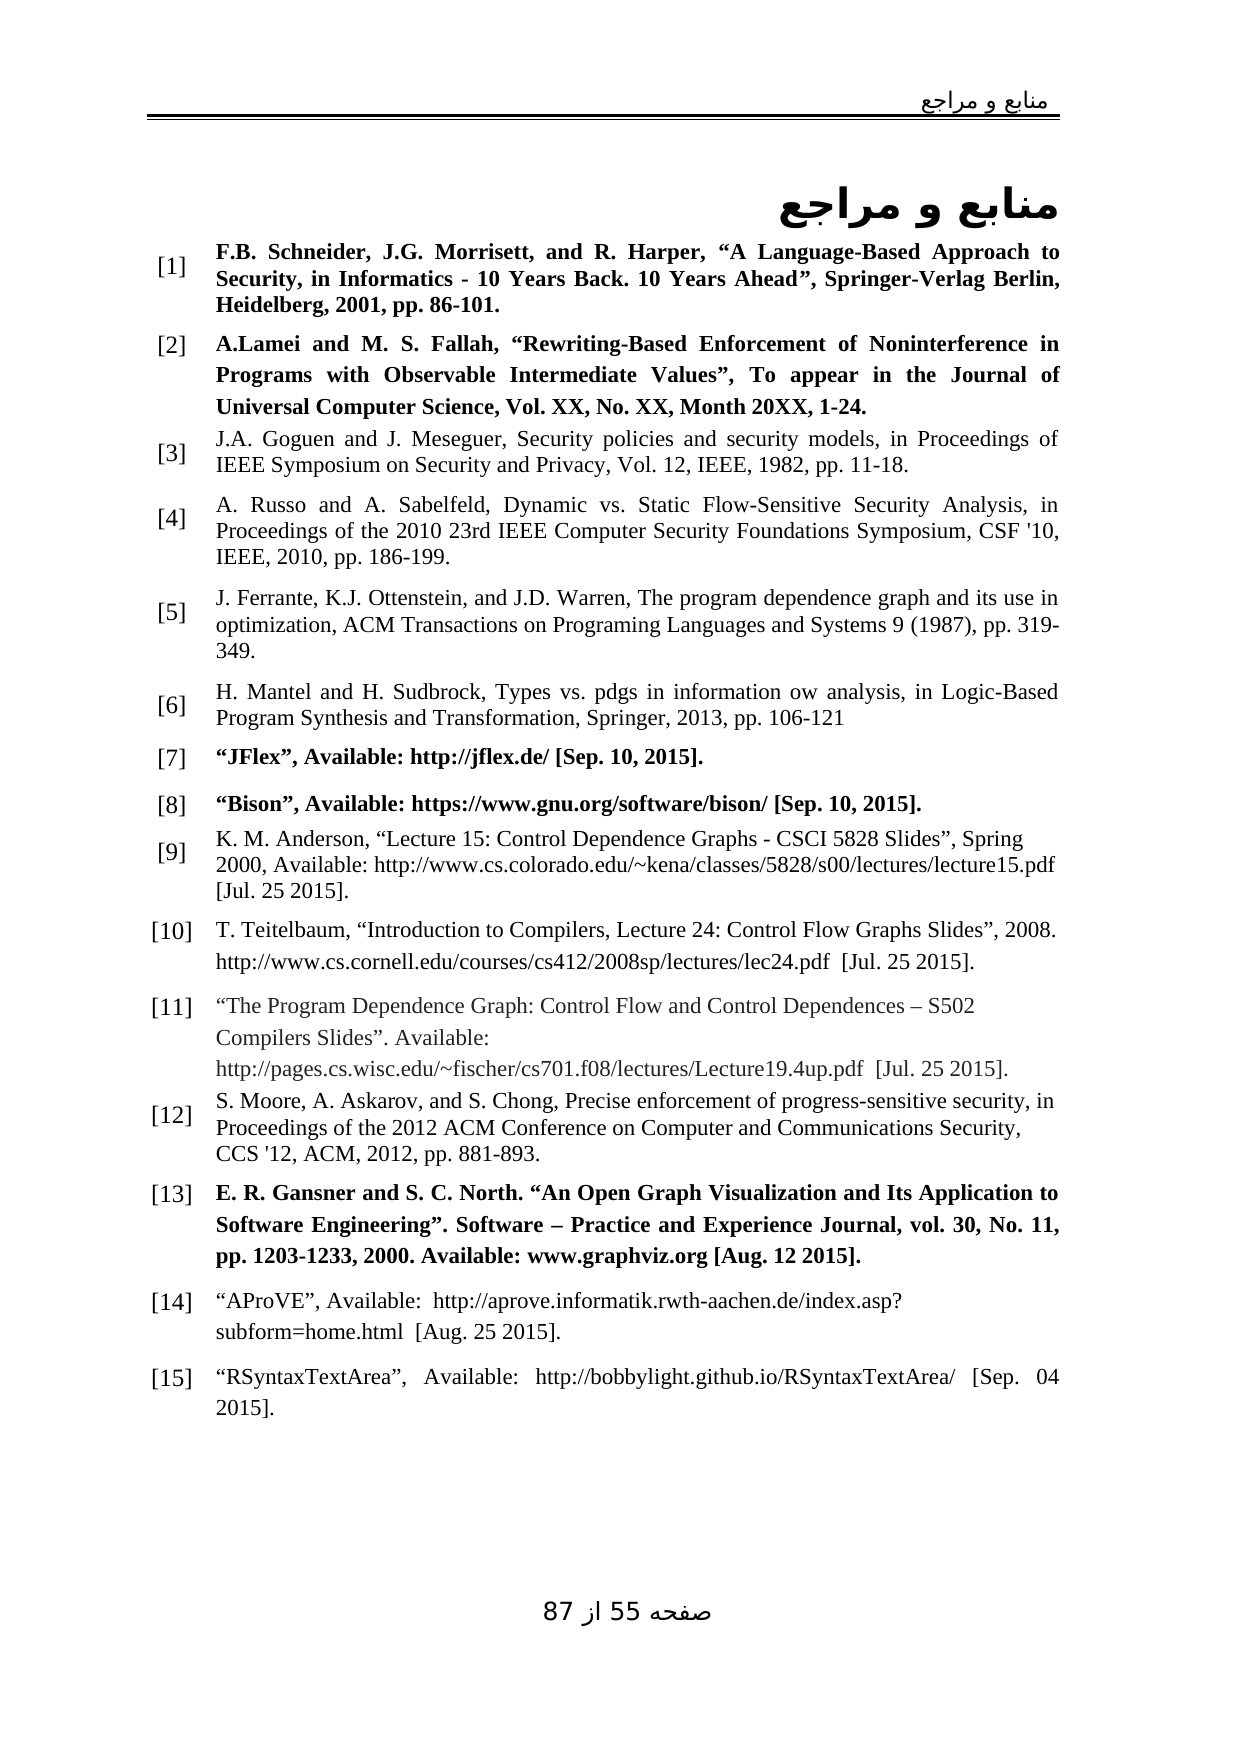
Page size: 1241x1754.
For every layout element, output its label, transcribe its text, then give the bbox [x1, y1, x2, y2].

table_cell E. R. Gansner and S. C. North. “An Open Graph Visualization and Its Application to Software Engineering”. Software – Practice and Experience Journal, vol. 30, No. 11, pp. 1203-1233, 2000. Available: www.graphviz.org [Aug. 12 2015]. [204, 1167, 1071, 1274]
table_cell [13] [139, 1167, 204, 1274]
table_cell A.Lamei and M. S. Fallah, “Rewriting-Based Enforcement of Noninterference in Programs with Observable Intermediate Values”, To appear in the Journal of Universal Computer Science, Vol. XX, No. XX, Month 20XX, 1-24. [204, 318, 1071, 425]
table_cell “JFlex”, Available: http://jflex.de/ [Sep. 10, 2015]. [204, 731, 1071, 778]
table_cell [6] [139, 678, 204, 731]
table_cell [10] [139, 904, 204, 980]
table_cell S. Moore, A. Askarov, and S. Chong, Precise enforcement of progress-sensitive security, in Proceedings of the 2012 ACM Conference on Computer and Communications Security, CCS '12, ACM, 2012, pp. 881-893. [204, 1088, 1071, 1167]
table_cell [15] [139, 1350, 204, 1427]
table_cell [12] [139, 1088, 204, 1167]
table_cell A. Russo and A. Sabelfeld, Dynamic vs. Static Flow-Sensitive Security Analysis, in Proceedings of the 2010 23rd IEEE Computer Security Foundations Symposium, CSF '10, IEEE, 2010, pp. 186-199. [204, 491, 1071, 584]
table_cell [3] [139, 425, 204, 491]
table_cell [14] [139, 1274, 204, 1350]
table_cell T. Teitelbaum, “Introduction to Compilers, Lecture 24: Control Flow Graphs Slides”, 2008. http://www.cs.cornell.edu/courses/cs412/2008sp/lectures/lec24.pdf [Jul. 25 2015]. [204, 904, 1071, 980]
table_cell [2] [139, 318, 204, 425]
table_cell “RSyntaxTextArea”, Available: http://bobbylight.github.io/RSyntaxTextArea/ [Sep. 04 2015]. [204, 1350, 1071, 1427]
table_header [1] [139, 238, 204, 317]
table_cell [11] [139, 980, 204, 1087]
table_cell [8] [139, 778, 204, 824]
table_cell “AProVE”, Available: http://aprove.informatik.rwth-aachen.de/index.asp?subform=home.html [Aug. 25 2015]. [204, 1274, 1071, 1350]
table_cell J. Ferrante, K.J. Ottenstein, and J.D. Warren, The program dependence graph and its use in optimization, ACM Transactions on Programing Languages and Systems 9 (1987), pp. 319-349. [204, 584, 1071, 678]
table_cell [7] [139, 731, 204, 778]
table_cell [5] [139, 584, 204, 678]
table_cell [4] [139, 491, 204, 584]
subtitle منابع و مراجع [150, 180, 1060, 229]
table_cell J.A. Goguen and J. Meseguer, Security policies and security models, in Proceedings of IEEE Symposium on Security and Privacy, Vol. 12, IEEE, 1982, pp. 11-18. [204, 425, 1071, 491]
table_cell “Bison”, Available: https://www.gnu.org/software/bison/ [Sep. 10, 2015]. [204, 778, 1071, 824]
table_cell K. M. Anderson, “Lecture 15: Control Dependence Graphs - CSCI 5828 Slides”, Spring 2000, Available: http://www.cs.colorado.edu/~kena/classes/5828/s00/lectures/lecture15.pdf [Jul. 25 2015]. [204, 825, 1071, 904]
table_cell [9] [139, 825, 204, 904]
table_cell H. Mantel and H. Sudbrock, Types vs. pdgs in information ow analysis, in Logic-Based Program Synthesis and Transformation, Springer, 2013, pp. 106-121 [204, 678, 1071, 731]
table_header F.B. Schneider, J.G. Morrisett, and R. Harper, “A Language-Based Approach to Security, in Informatics - 10 Years Back. 10 Years Ahead”, Springer-Verlag Berlin, Heidelberg, 2001, pp. 86-101. [204, 238, 1071, 317]
table_cell “The Program Dependence Graph: Control Flow and Control Dependences – S502 Compilers Slides”. Available: http://pages.cs.wisc.edu/~fischer/cs701.f08/lectures/Lecture19.4up.pdf [Jul. 25 2015]. [204, 980, 1071, 1087]
